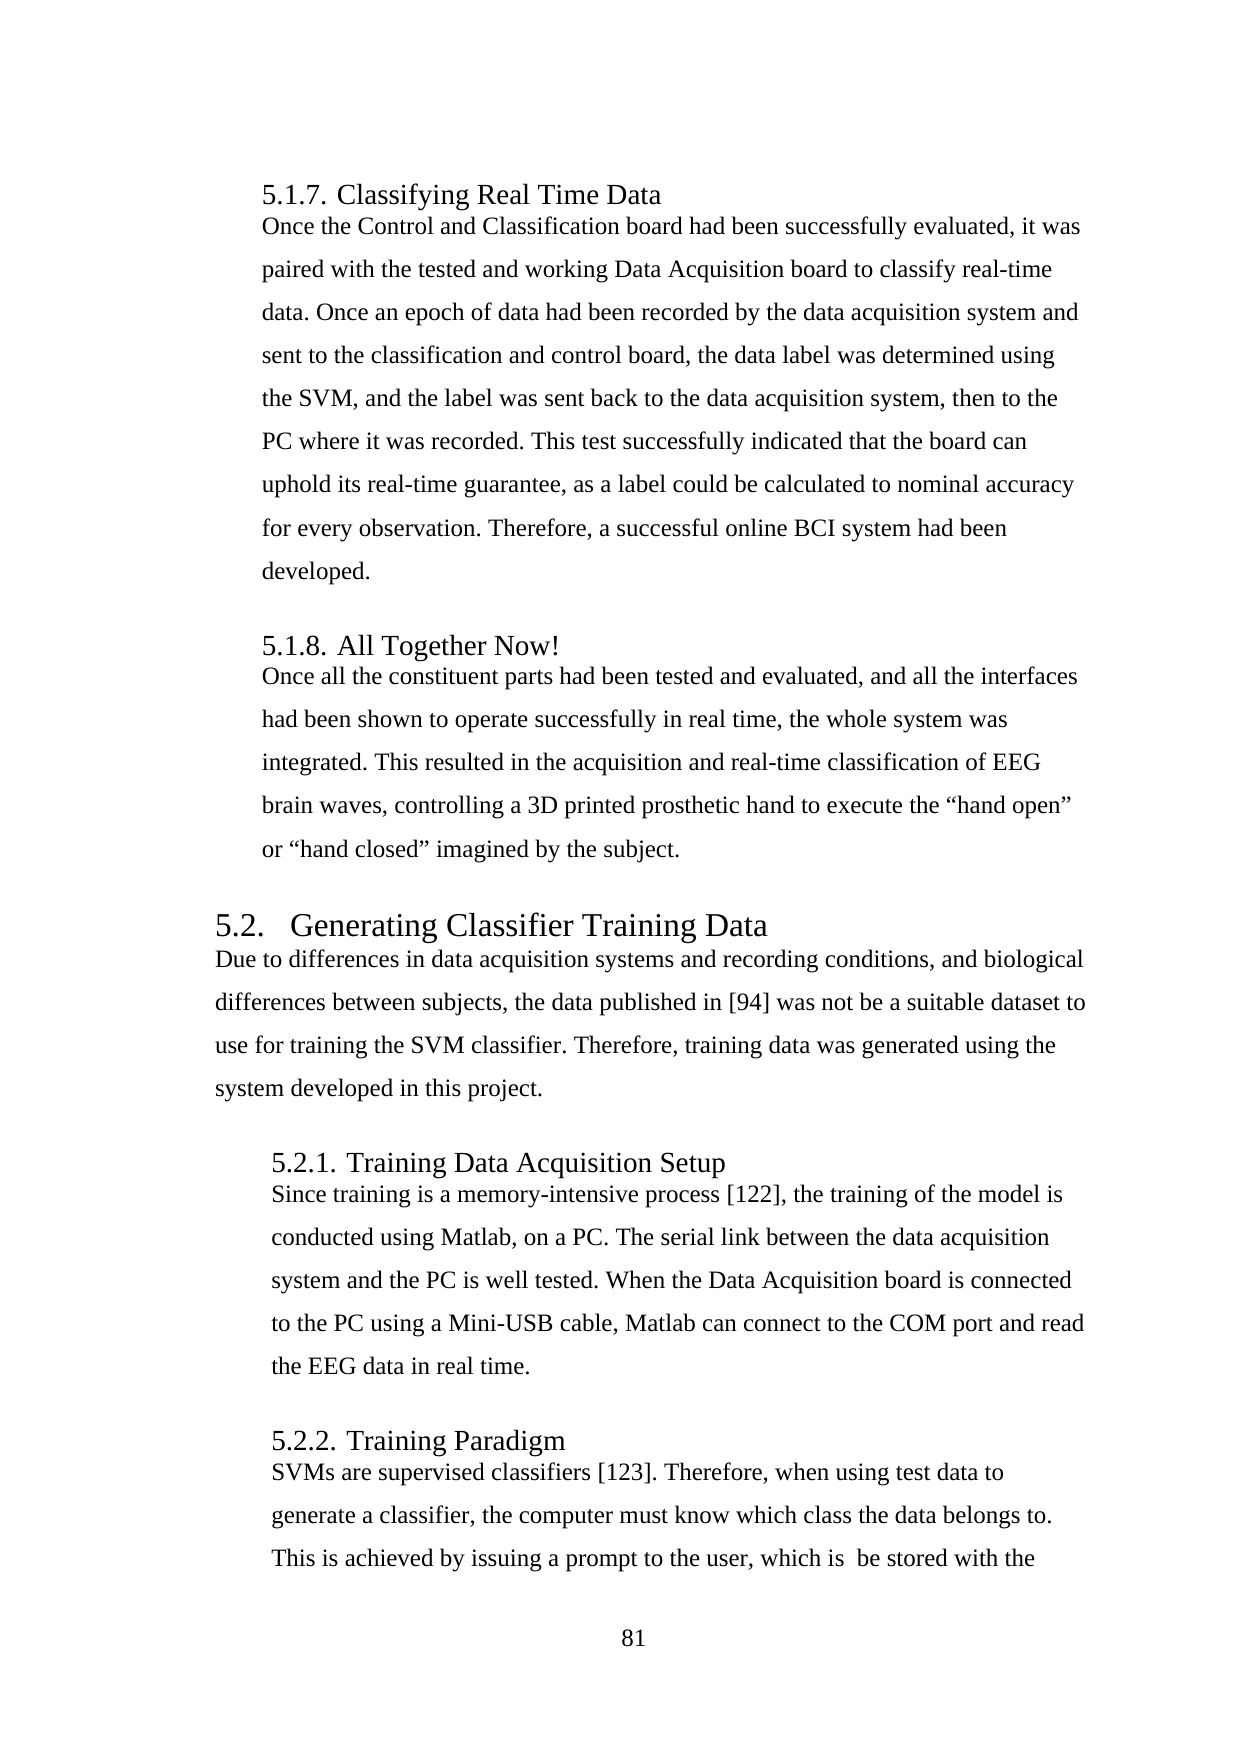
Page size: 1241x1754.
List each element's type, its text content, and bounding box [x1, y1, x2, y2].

text Due to differences in data acquisition systems and recording conditions, and biological differences between subjects, the data published in [94] was not be a suitable dataset to use for training the SVM classifier. Therefore, training data was generated using the system developed in this project. [215, 944, 1090, 1102]
text Once all the constituent parts had been tested and evaluated, and all the interfaces had been shown to operate successfully in real time, the whole system was integrated. This resulted in the acquisition and real-time classification of EEG brain waves, controlling a 3D printed prosthetic hand to execute the “hand open” or “hand closed” imagined by the subject. [262, 661, 1090, 862]
subtitle Training Data Acquisition Setup [271, 1145, 1090, 1179]
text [271, 1457, 1090, 1572]
subtitle Generating Classifier Training Data [215, 906, 1090, 944]
subtitle Classifying Real Time Data [262, 177, 1090, 211]
text Since training is a memory-intensive process [122], the training of the model is conducted using Matlab, on a PC. The serial link between the data acquisition system and the PC is well tested. When the Data Acquisition board is connected to the PC using a Mini-USB cable, Matlab can connect to the COM port and read the EEG data in real time. [271, 1179, 1090, 1380]
subtitle All Together Now! [262, 628, 1090, 661]
text Once the Control and Classification board had been successfully evaluated, it was paired with the tested and working Data Acquisition board to classify real-time data. Once an epoch of data had been recorded by the data acquisition system and sent to the classification and control board, the data label was determined using the SVM, and the label was sent back to the data acquisition system, then to the PC where it was recorded. This test successfully indicated that the board can uphold its real-time guarantee, as a label could be calculated to nominal accuracy for every observation. Therefore, a successful online BCI system had been developed. [262, 211, 1090, 584]
subtitle Training Paradigm [271, 1423, 1090, 1457]
